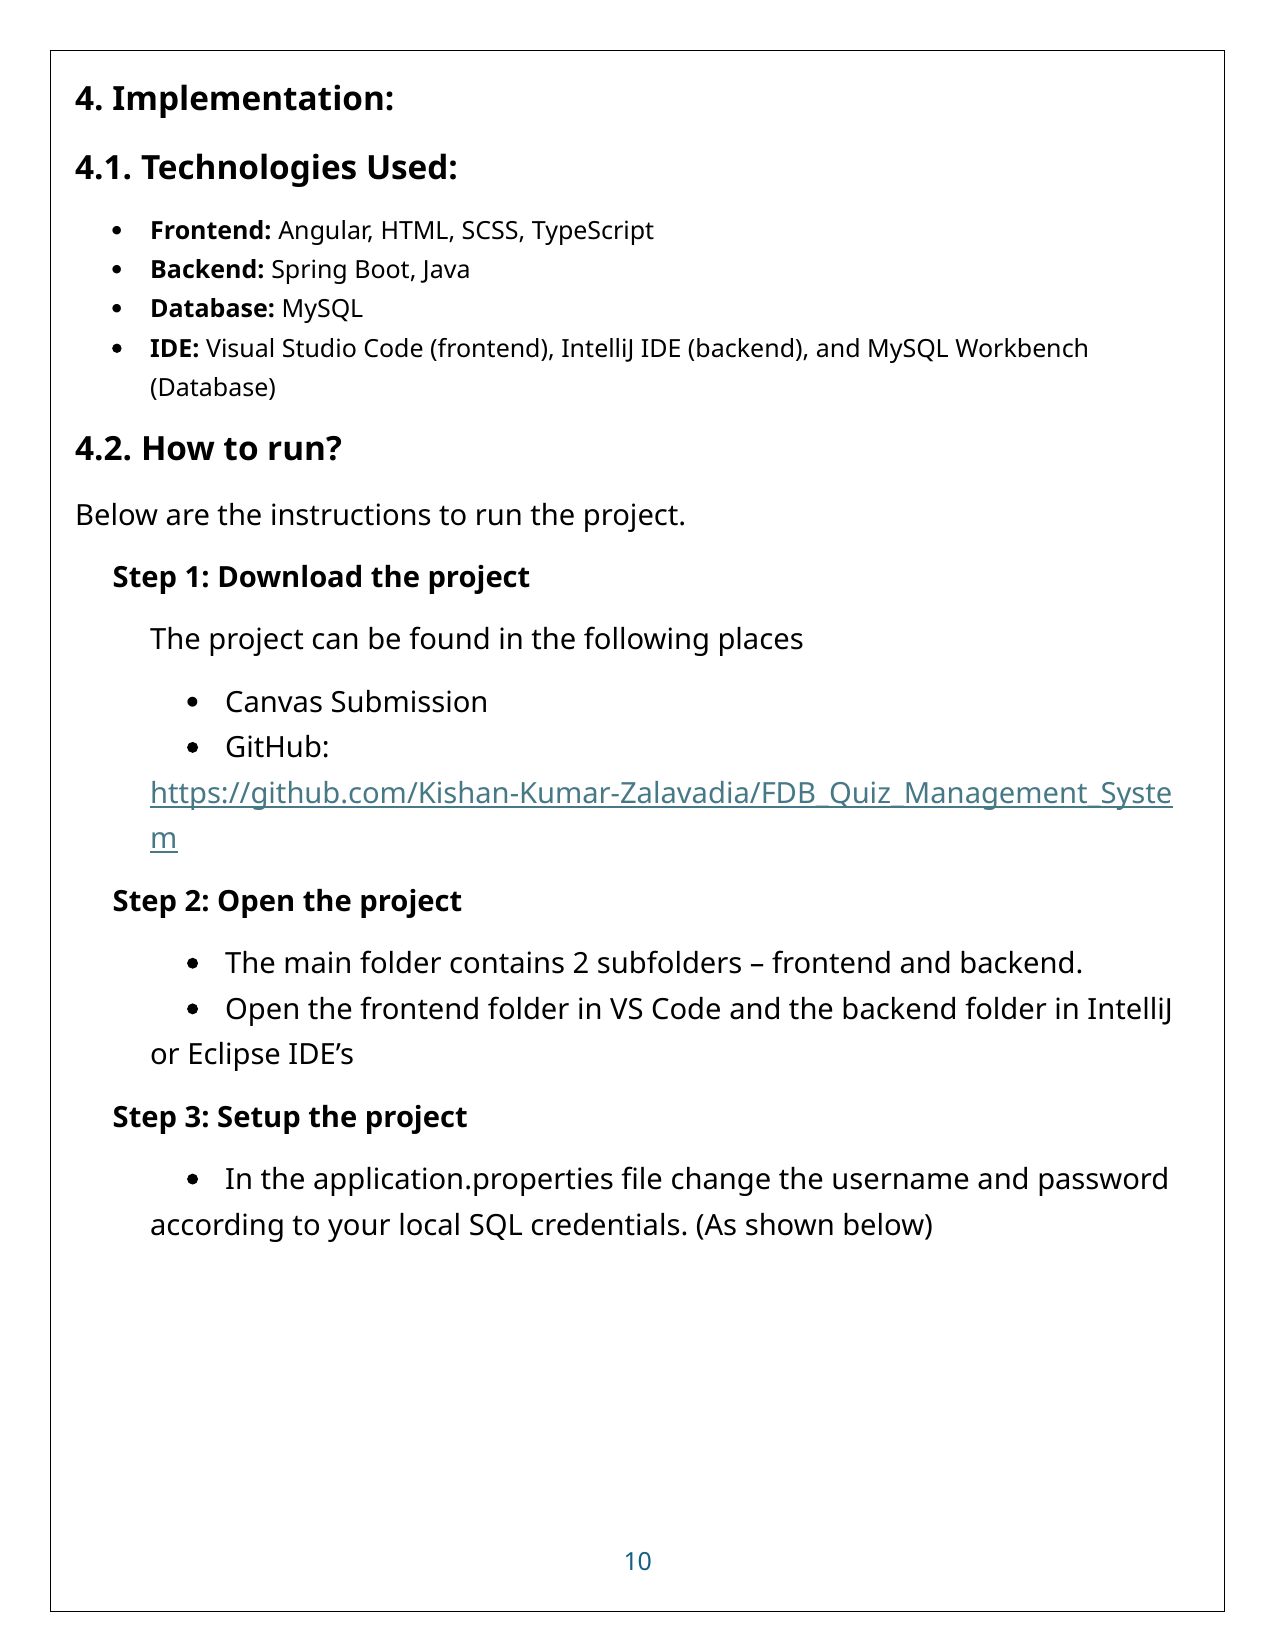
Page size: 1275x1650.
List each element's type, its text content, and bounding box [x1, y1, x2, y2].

text Step 1: Download the project [75, 556, 1200, 596]
text 4.1. Technologies Used: [75, 144, 1200, 189]
list In the application.properties file change the username and password according to your local SQL credentials. (As shown below) [150, 1158, 1200, 1243]
text 4.2. How to run? [75, 425, 1200, 471]
list IDE: Visual Studio Code (frontend), IntelliJ IDE (backend), and MySQL Workbench (Database) [112, 330, 1200, 403]
text Step 2: Open the project [75, 880, 1200, 920]
list The main folder contains 2 subfolders – frontend and backend. [150, 942, 1200, 982]
list Canvas Submission [150, 681, 1200, 721]
text Below are the instructions to run the project. [75, 494, 1200, 534]
list Frontend: Angular, HTML, SCSS, TypeScript [112, 213, 1200, 247]
list GitHub: https://github.com/Kishan-Kumar-Zalavadia/FDB_Quiz_Management_System [150, 727, 1200, 857]
list Open the frontend folder in VS Code and the backend folder in IntelliJ or Eclipse IDE’s [150, 988, 1200, 1073]
list Backend: Spring Boot, Java [112, 252, 1200, 286]
text 4. Implementation: [75, 75, 1200, 120]
text Step 3: Setup the project [75, 1096, 1200, 1136]
text The project can be found in the following places [75, 619, 1200, 658]
list Database: MySQL [112, 291, 1200, 325]
